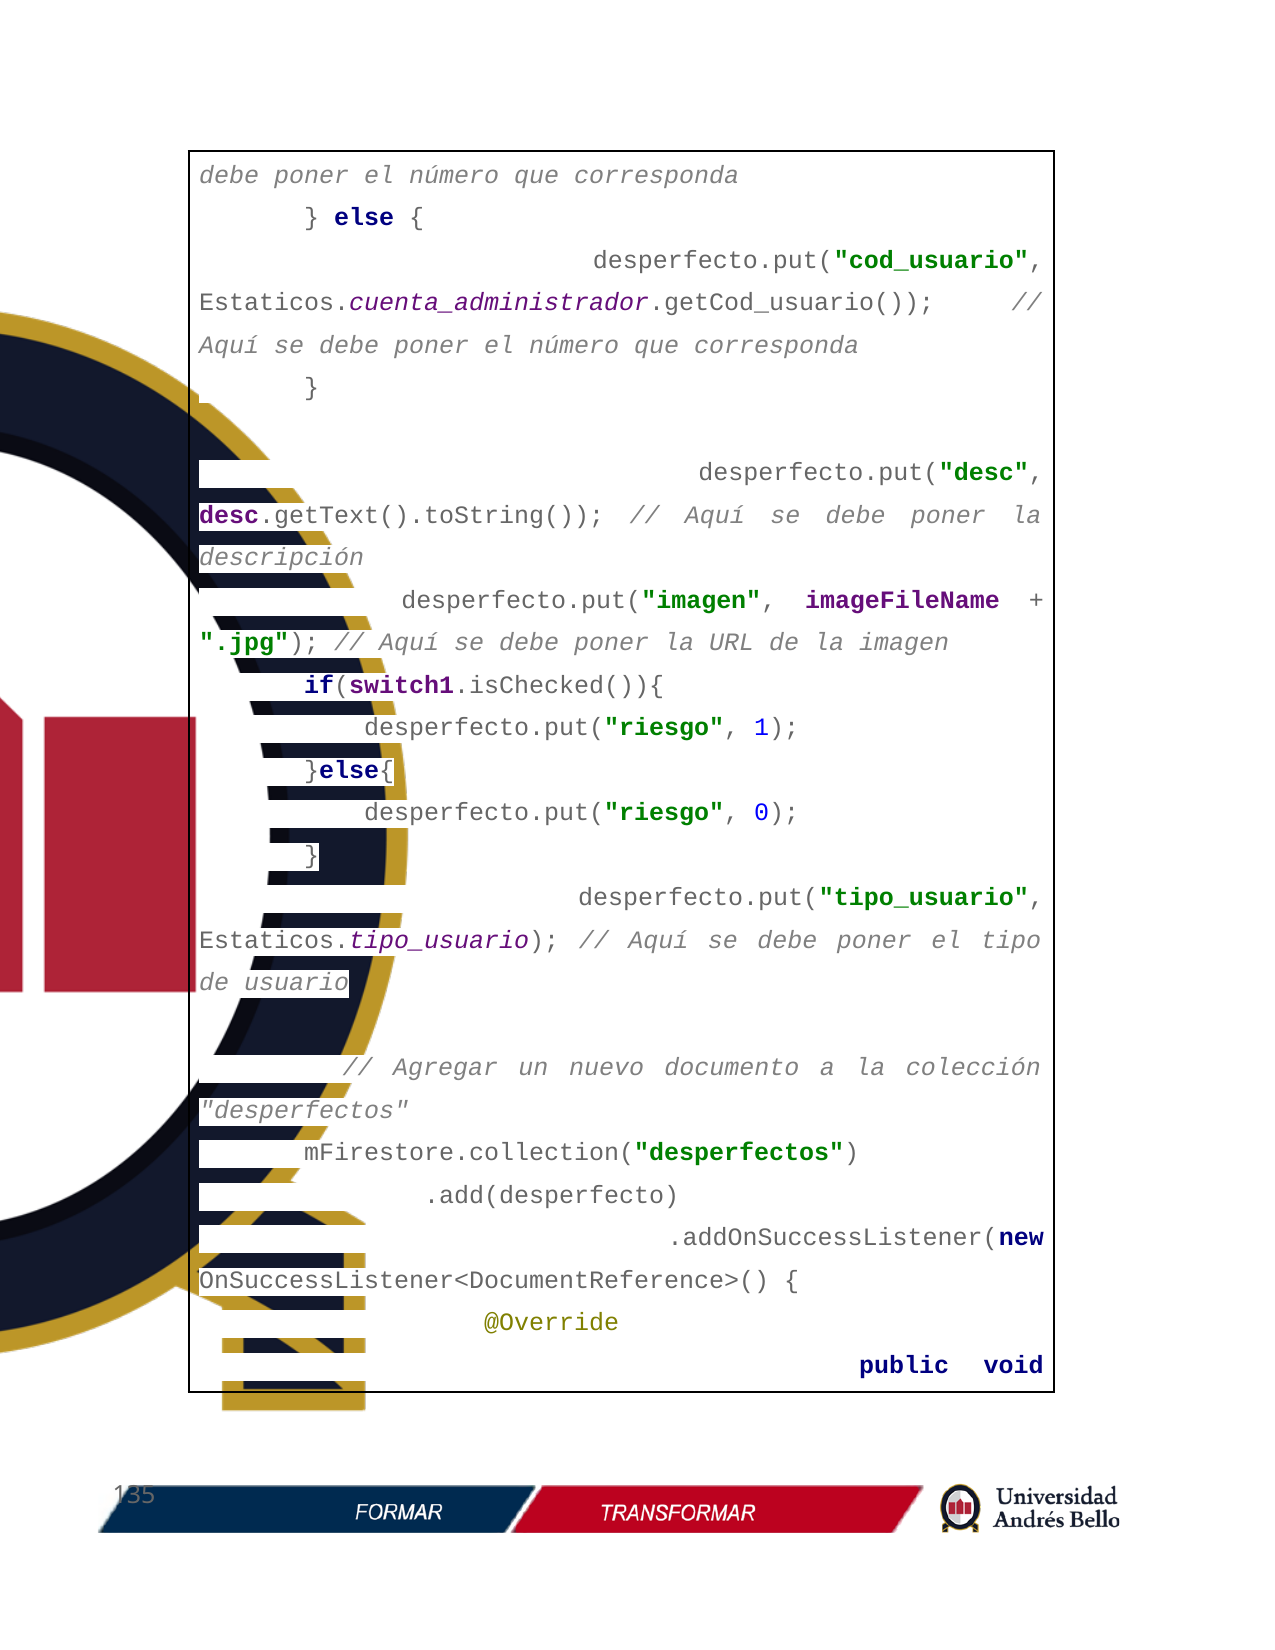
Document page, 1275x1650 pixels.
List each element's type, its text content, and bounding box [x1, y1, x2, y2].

picture [0, 299, 422, 1423]
picture [97, 1483, 1120, 1533]
